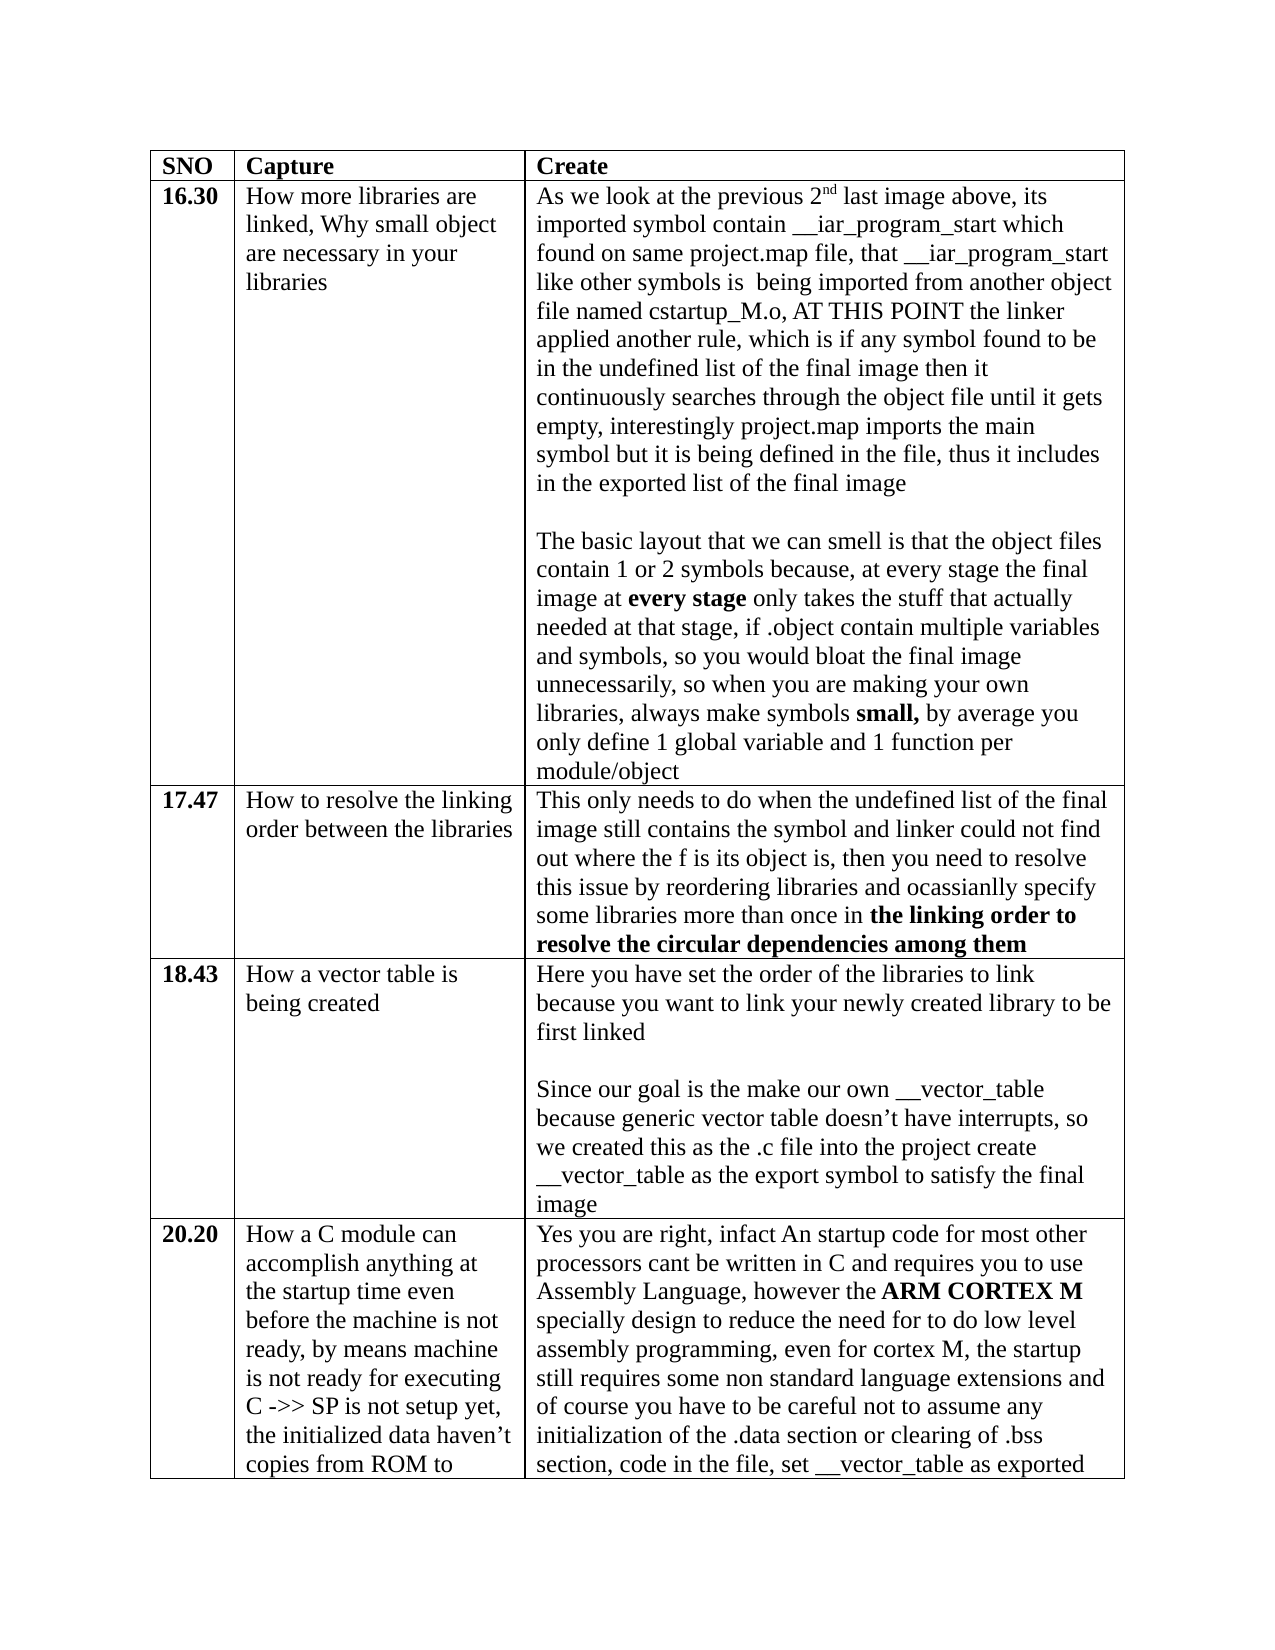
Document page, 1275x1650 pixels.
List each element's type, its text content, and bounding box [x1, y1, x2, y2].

table_cell 18.43 [151, 959, 234, 1218]
table_cell This only needs to do when the undefined list of the final image still contains the symbol and linker could not find out where the f is its object is, then you need to resolve this issue by reordering libraries and ocassianlly specify some libraries more than once in the linking order to resolve the circular dependencies among them [526, 786, 1124, 958]
table_cell How a vector table is being created [235, 959, 524, 1218]
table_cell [526, 1219, 1124, 1478]
table_header SNO [151, 151, 234, 180]
table_cell Here you have set the order of the libraries to link because you want to link your newly created library to be first linked Since our goal is the make our own __vector_table because generic vector table doesn’t have interrupts, so we created this as the .c file into the project create __vector_table as the export symbol to satisfy the final image [526, 959, 1124, 1218]
table_cell 16.30 [151, 181, 234, 784]
table_header Create [526, 151, 1124, 180]
table_cell As we look at the previous 2nd last image above, its imported symbol contain __iar_program_start which found on same project.map file, that __iar_program_start like other symbols is being imported from another object file named cstartup_M.o, AT THIS POINT the linker applied another rule, which is if any symbol found to be in the undefined list of the final image then it continuously searches through the object file until it gets empty, interestingly project.map imports the main symbol but it is being defined in the file, thus it includes in the exported list of the final image The basic layout that we can smell is that the object files contain 1 or 2 symbols because, at every stage the final image at every stage only takes the stuff that actually needed at that stage, if .object contain multiple variables and symbols, so you would bloat the final image unnecessarily, so when you are making your own libraries, always make symbols small, by average you only define 1 global variable and 1 function per module/object [526, 181, 1124, 784]
table_header Capture [235, 151, 524, 180]
table_cell How more libraries are linked, Why small object are necessary in your libraries [235, 181, 524, 784]
table_cell 20.20 [151, 1219, 234, 1478]
table_cell 17.47 [151, 786, 234, 958]
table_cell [235, 1219, 524, 1478]
table_cell How to resolve the linking order between the libraries [235, 786, 524, 958]
